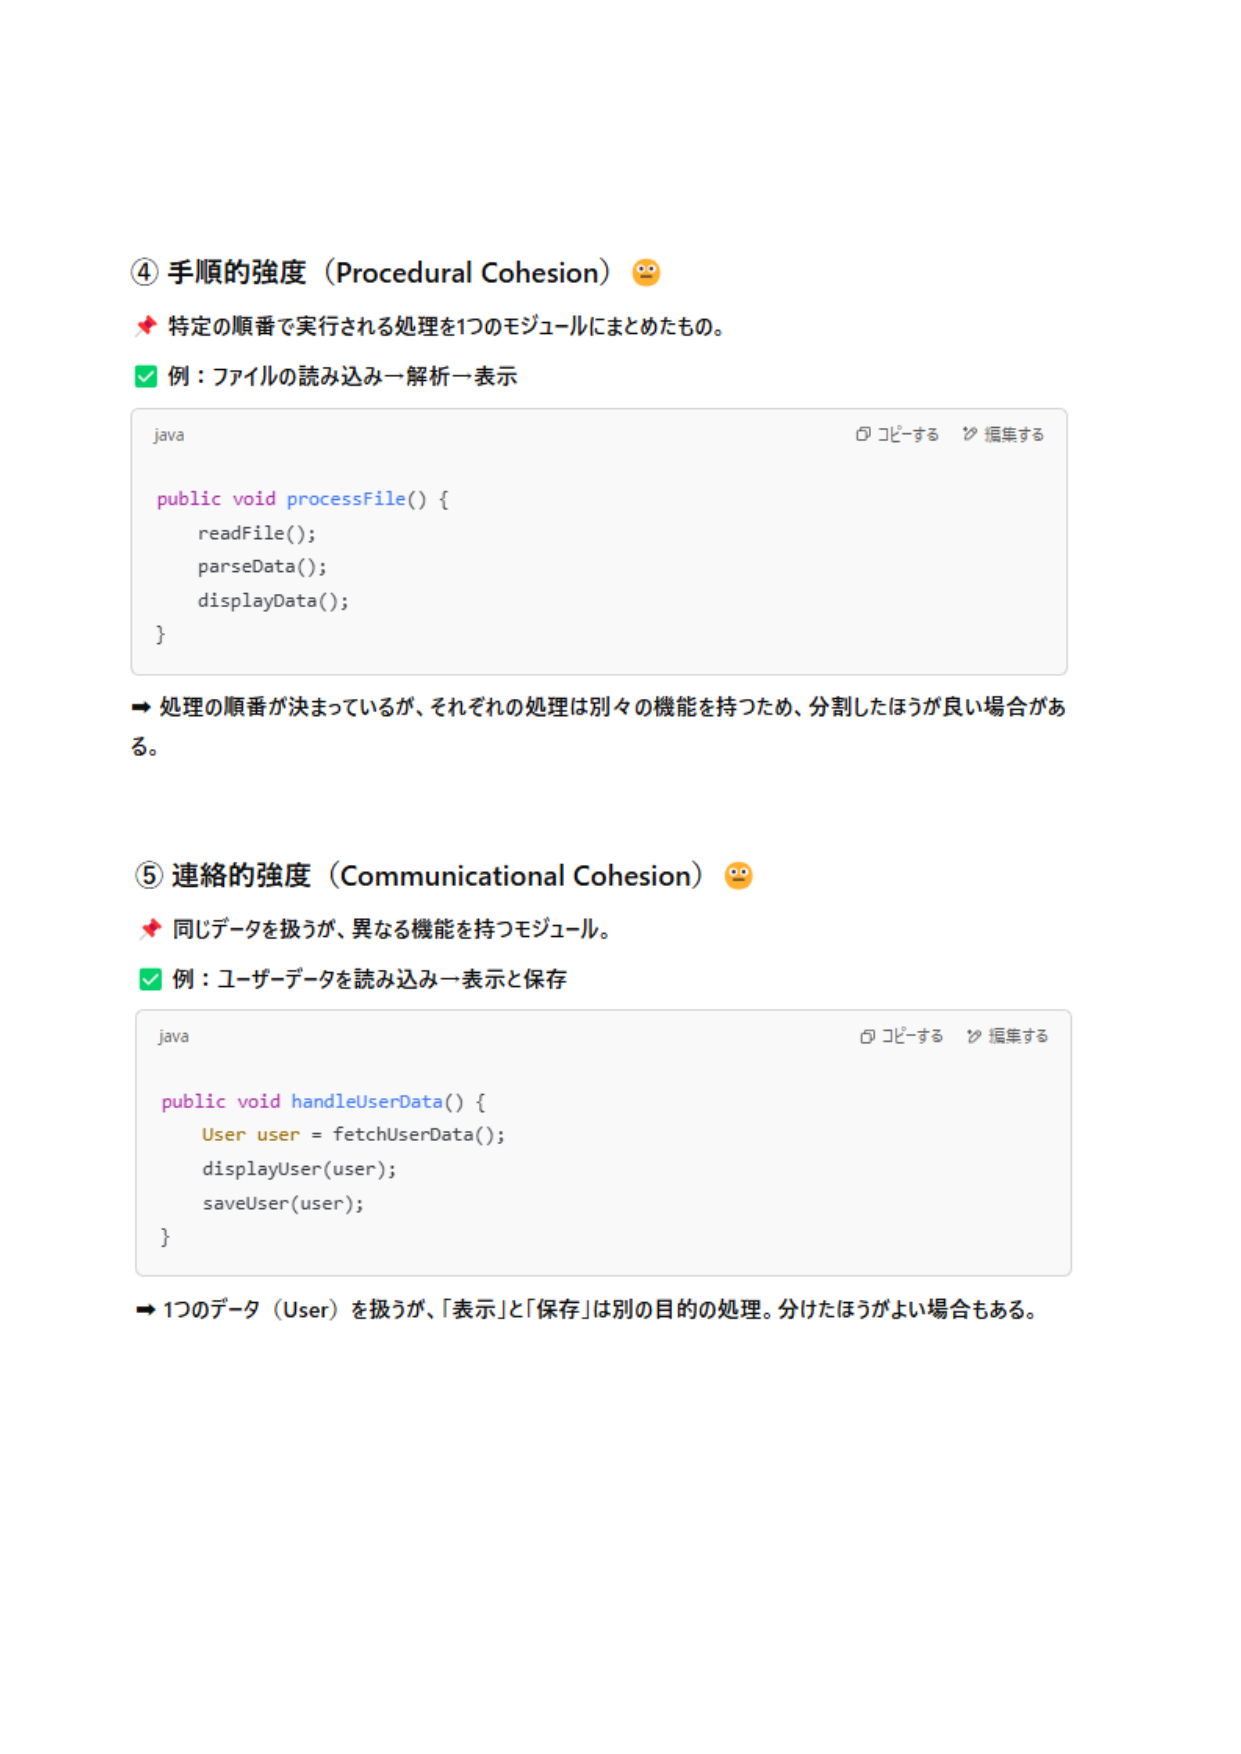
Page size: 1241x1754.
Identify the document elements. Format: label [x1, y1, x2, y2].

picture [112, 839, 1088, 1338]
picture [112, 239, 1076, 770]
